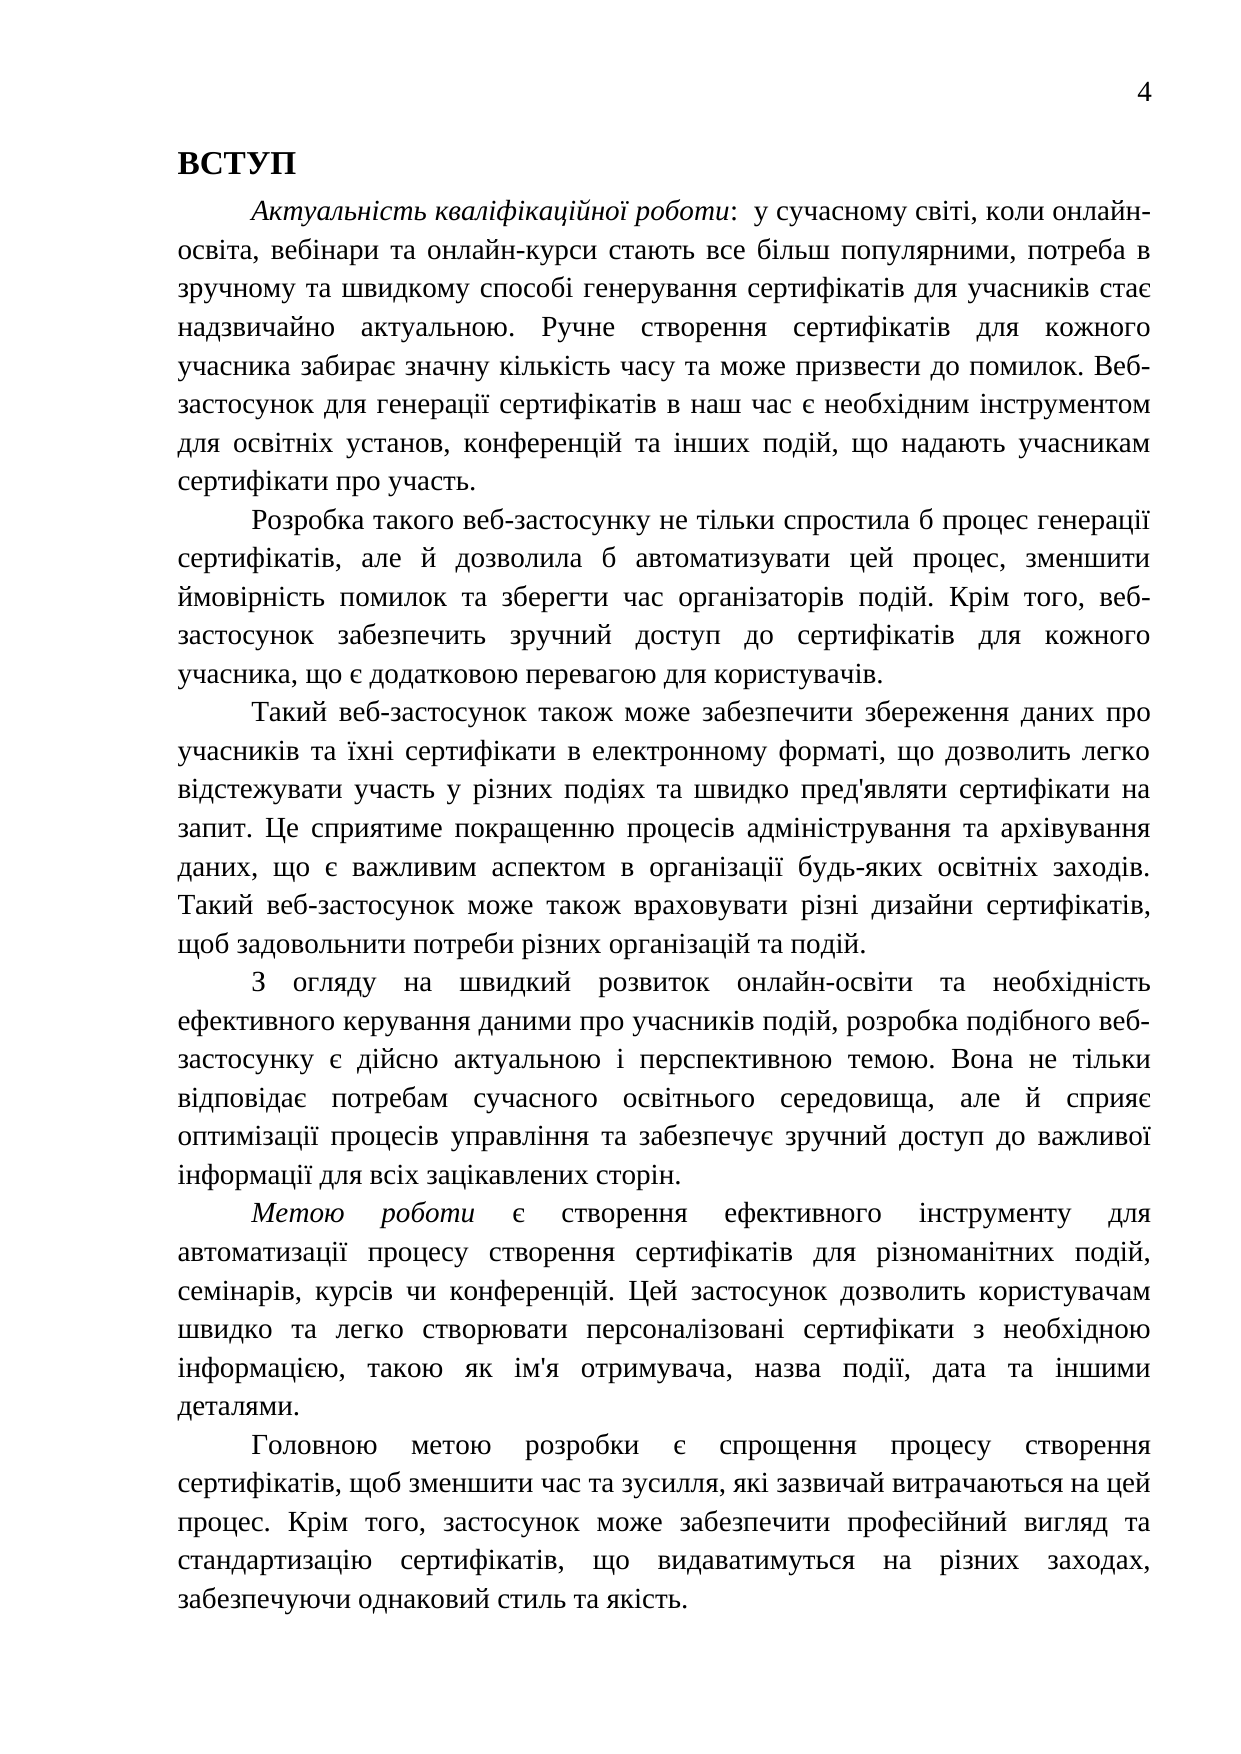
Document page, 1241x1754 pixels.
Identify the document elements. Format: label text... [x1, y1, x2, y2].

text З огляду на швидкий розвиток онлайн-освіти та необхідність ефективного керування даними про учасників подій, розробка подібного веб-застосунку є дійсно актуальною і перспективною темою. Вона не тільки відповідає потребам сучасного освітнього середовища, але й сприяє оптимізації процесів управління та забезпечує зручний доступ до важливої інформації для всіх зацікавлених сторін. [177, 964, 1152, 1191]
text Такий веб-застосунок також може забезпечити збереження даних про учасників та їхні сертифікати в електронному форматі, що дозволить легко відстежувати участь у різних подіях та швидко пред'являти сертифікати на запит. Це сприятиме покращенню процесів адміністрування та архівування даних, що є важливим аспектом в організації будь-яких освітніх заходів. Такий веб-застосунок може також враховувати різні дизайни сертифікатів, щоб задовольнити потреби різних організацій та подій. [177, 694, 1152, 959]
subtitle ВСТУП [177, 143, 1152, 181]
text Актуальність кваліфікаційної роботи: у сучасному світі, коли онлайн-освіта, вебінари та онлайн-курси стають все більш популярними, потреба в зручному та швидкому способі генерування сертифікатів для учасників стає надзвичайно актуальною. Ручне створення сертифікатів для кожного учасника забирає значну кількість часу та може призвести до помилок. Веб-застосунок для генерації сертифікатів в наш час є необхідним інструментом для освітніх установ, конференцій та інших подій, що надають учасникам сертифікати про участь. [177, 193, 1152, 497]
text Метою роботи є створення ефективного інструменту для автоматизації процесу створення сертифікатів для різноманітних подій, семінарів, курсів чи конференцій. Цей застосунок дозволить користувачам швидко та легко створювати персоналізовані сертифікати з необхідною інформацією, такою як ім'я отримувача, назва події, дата та іншими деталями. [177, 1196, 1152, 1422]
text Розробка такого веб-застосунку не тільки спростила б процес генерації сертифікатів, але й дозволила б автоматизувати цей процес, зменшити ймовірність помилок та зберегти час організаторів подій. Крім того, веб-застосунок забезпечить зручний доступ до сертифікатів для кожного учасника, що є додатковою перевагою для користувачів. [177, 502, 1152, 689]
text Головною метою розробки є спрощення процесу створення сертифікатів, щоб зменшити час та зусилля, які зазвичай витрачаються на цей процес. Крім того, застосунок може забезпечити професійний вигляд та стандартизацію сертифікатів, що видаватимуться на різних заходах, забезпечуючи однаковий стиль та якість. [177, 1427, 1152, 1614]
